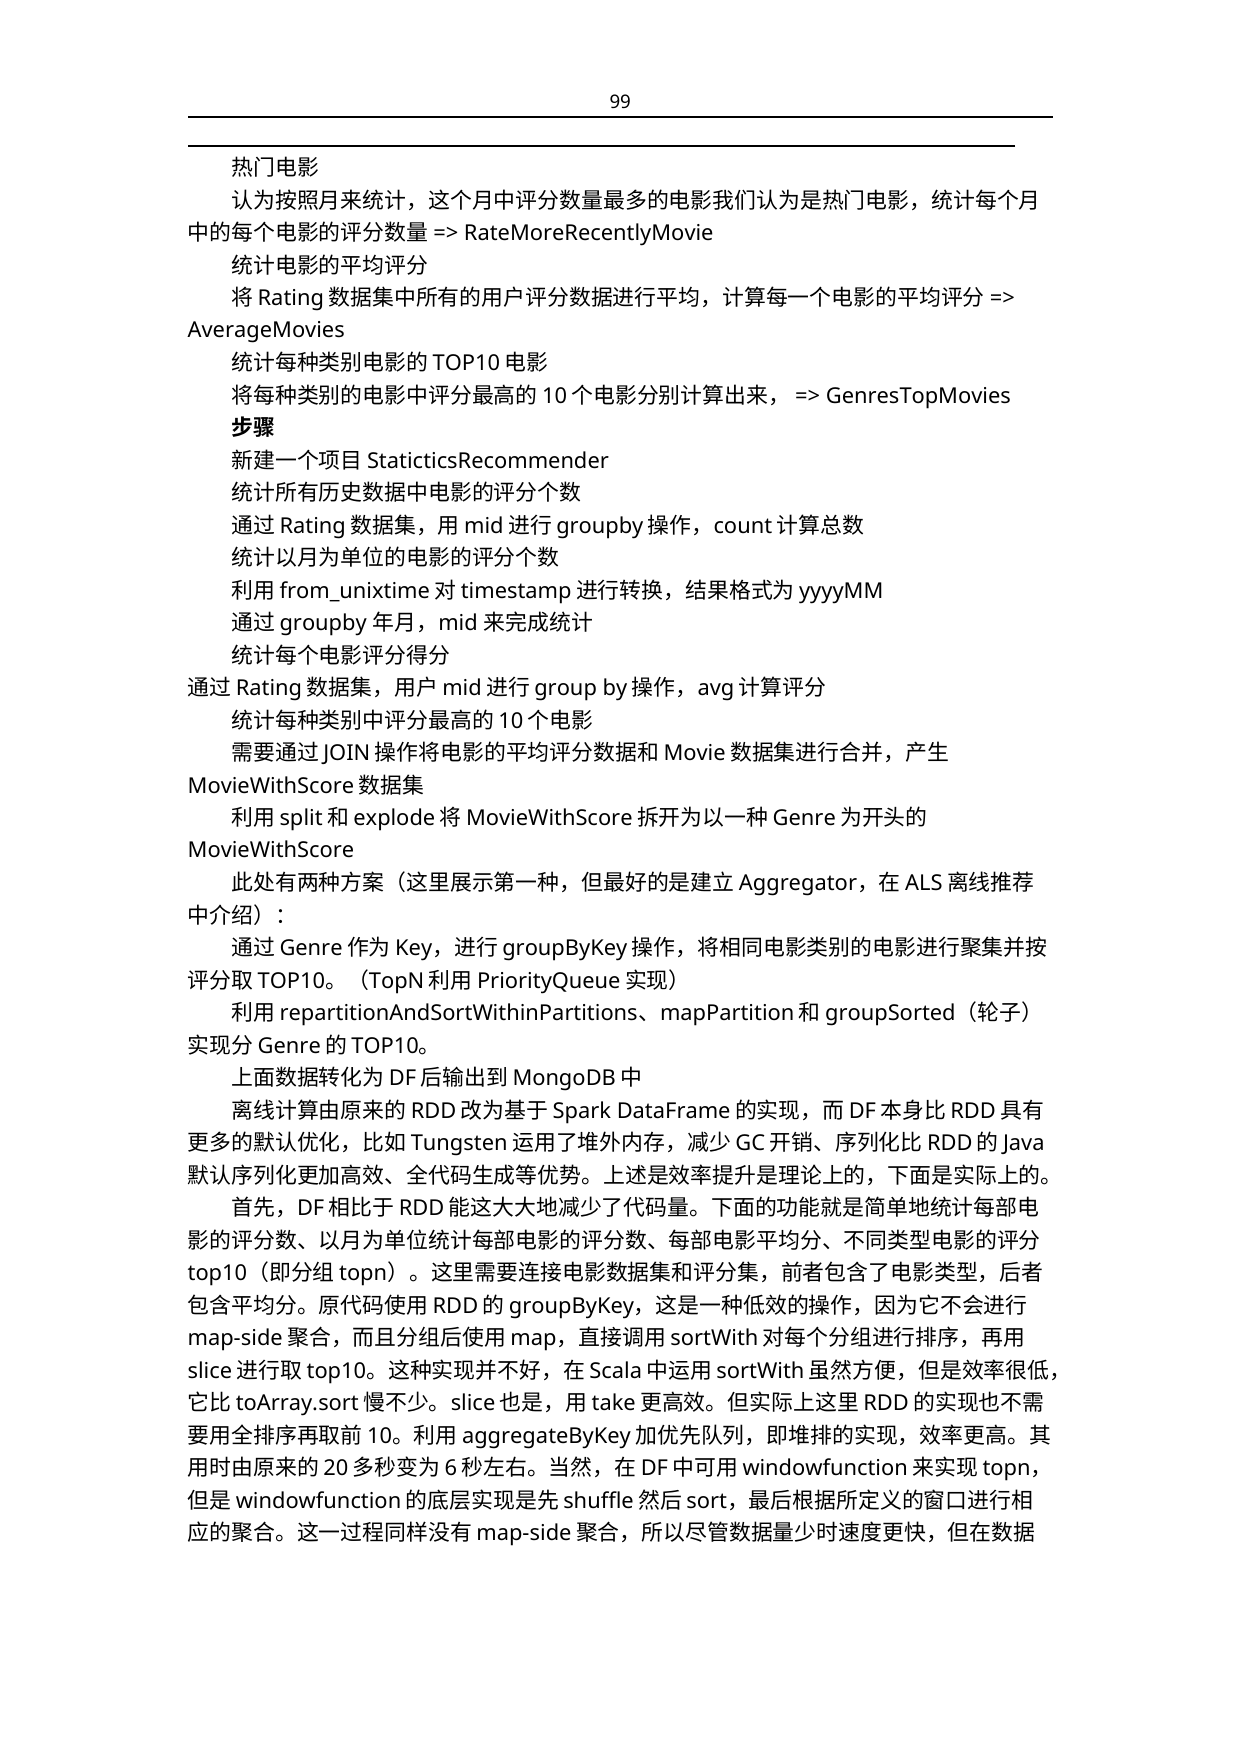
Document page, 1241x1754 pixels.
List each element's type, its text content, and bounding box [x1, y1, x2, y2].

text 统计每个电影评分得分 通过Rating数据集，用户mid进行group by操作，avg计算评分 [187, 637, 1053, 702]
text 将Rating数据集中所有的用户评分数据进行平均，计算每一个电影的平均评分 => AverageMovies [187, 280, 1053, 345]
text 离线计算由原来的RDD改为基于Spark DataFrame的实现，而DF本身比RDD具有更多的默认优化，比如Tungsten运用了堆外内存，减少GC开销、序列化比RDD的Java默认序列化更加高效、全代码生成等优势。上述是效率提升是理论上的，下面是实际上的。 [187, 1092, 1053, 1190]
text 将每种类别的电影中评分最高的10个电影分别计算出来， => GenresTopMovies [187, 377, 1053, 410]
text 此处有两种方案（这里展示第一种，但最好的是建立Aggregator，在ALS离线推荐中介绍）： [187, 865, 1053, 930]
text 统计所有历史数据中电影的评分个数 [187, 475, 1053, 507]
text 上面数据转化为DF后输出到MongoDB中 [187, 1060, 1053, 1092]
text 统计每种类别电影的TOP10电影 [187, 345, 1053, 377]
text 热门电影 [187, 150, 1053, 182]
text 步骤 [187, 410, 1053, 442]
text 利用repartitionAndSortWithinPartitions、mapPartition和groupSorted（轮子）实现分Genre的TOP10。 [187, 995, 1053, 1060]
text 利用split和explode将MovieWithScore拆开为以一种Genre为开头的MovieWithScore [187, 800, 1053, 865]
text 统计以月为单位的电影的评分个数 [187, 540, 1053, 572]
text 通过groupby 年月，mid 来完成统计 [187, 605, 1053, 637]
text 统计每种类别中评分最高的10个电影 [187, 702, 1053, 735]
text 需要通过JOIN操作将电影的平均评分数据和Movie数据集进行合并，产生MovieWithScore数据集 [187, 735, 1053, 800]
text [187, 1190, 1053, 1547]
text 新建一个项目StaticticsRecommender [187, 442, 1053, 475]
text 统计电影的平均评分 [187, 247, 1053, 280]
text 认为按照月来统计，这个月中评分数量最多的电影我们认为是热门电影，统计每个月中的每个电影的评分数量 => RateMoreRecentlyMovie [187, 182, 1053, 247]
text 通过Genre作为Key，进行groupByKey操作，将相同电影类别的电影进行聚集并按评分取TOP10。（TopN利用PriorityQueue实现） [187, 930, 1053, 995]
text 利用from_unixtime对timestamp进行转换，结果格式为yyyyMM [187, 572, 1053, 605]
text 通过Rating数据集，用mid进行groupby操作，count计算总数 [187, 507, 1053, 540]
